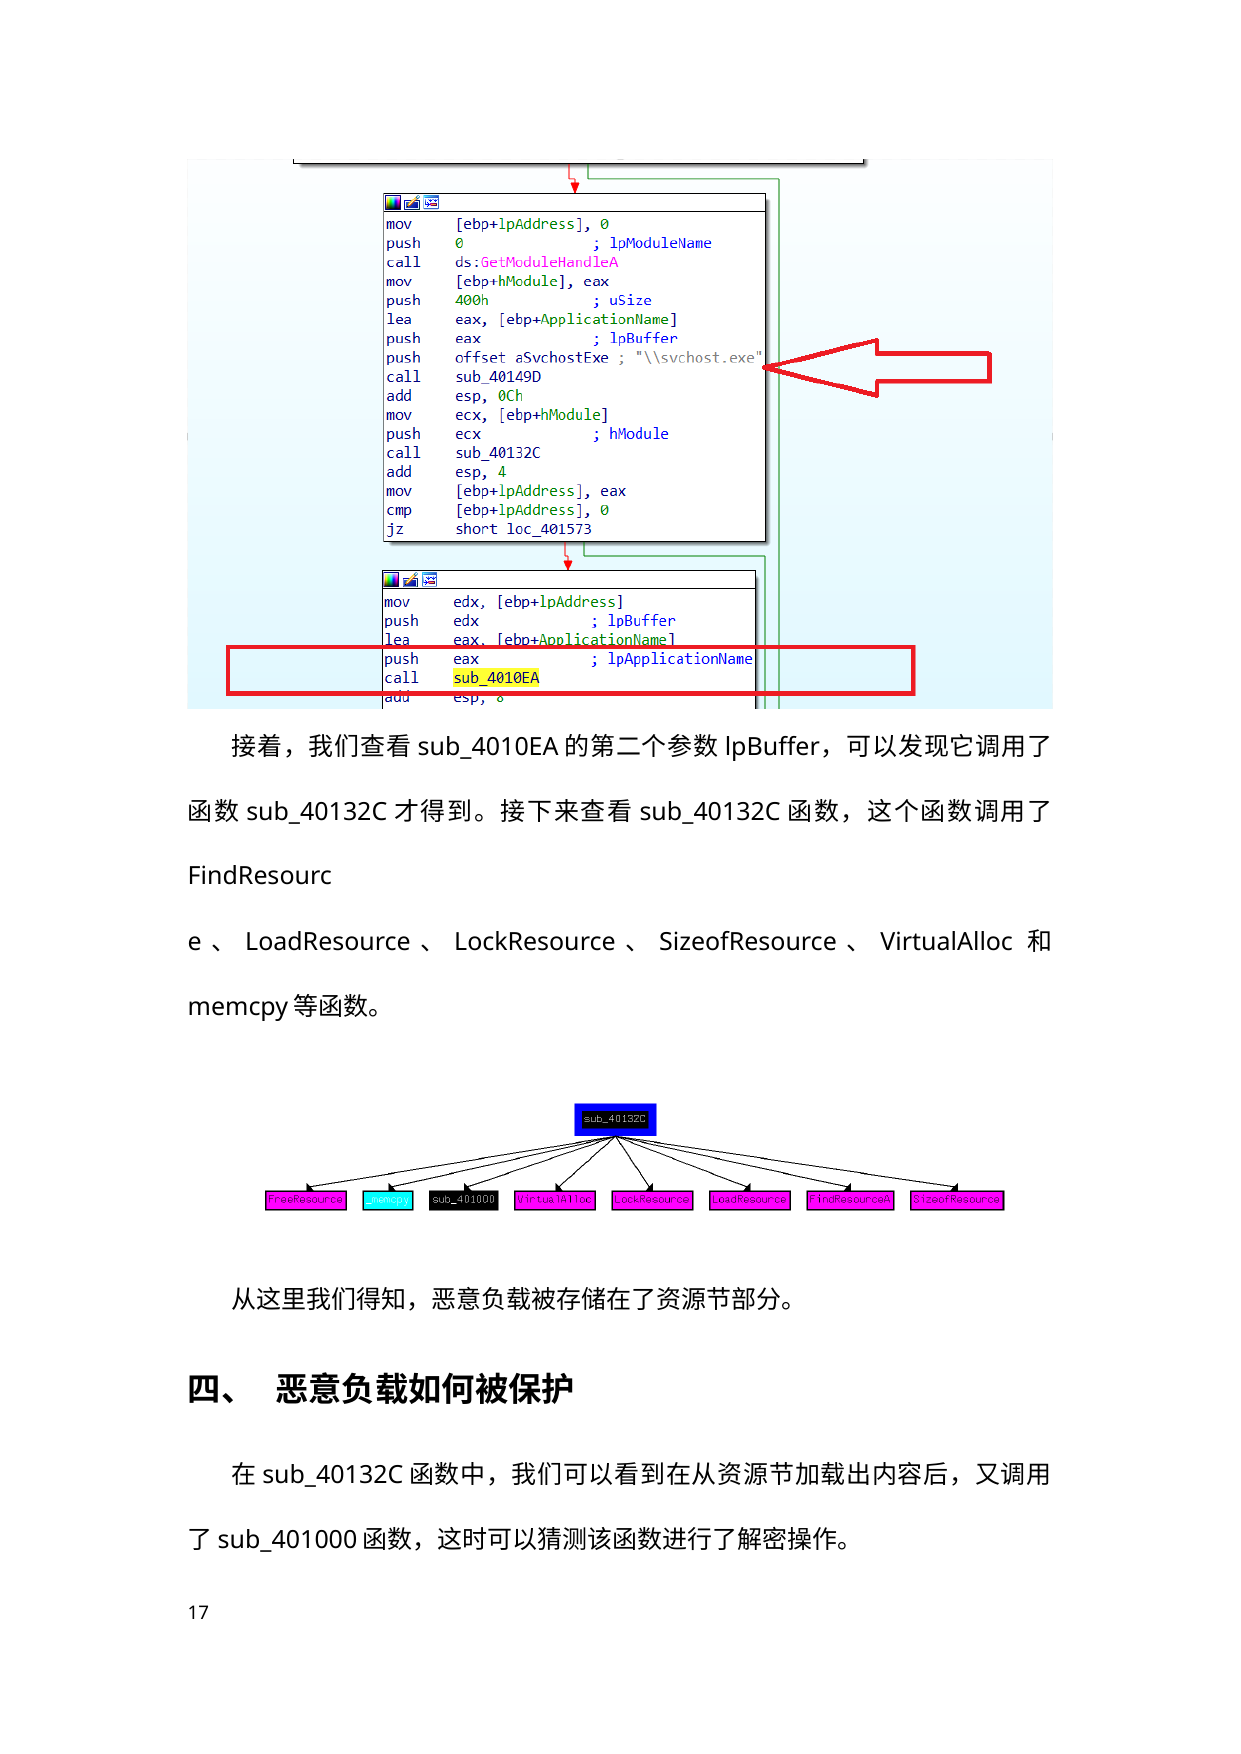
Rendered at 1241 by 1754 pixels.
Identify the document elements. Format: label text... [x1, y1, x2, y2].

picture [187, 159, 1053, 709]
text 从这里我们得知，恶意负载被存储在了资源节部分。 [187, 1265, 1053, 1330]
text 在sub_40132C函数中，我们可以看到在从资源节加载出内容后，又调用了sub_401000函数，这时可以猜测该函数进行了解密操作。 [187, 1440, 1053, 1570]
subtitle 恶意负载如何被保护 [187, 1355, 1053, 1420]
picture [187, 1037, 1053, 1264]
text 接着，我们查看sub_4010EA的第二个参数lpBuffer，可以发现它调用了函数sub_40132C才得到。接下来查看sub_40132C函数，这个函数调用了FindResource、LoadResource、LockResource、SizeofResource、VirtualAlloc和memcpy等函数。 [187, 712, 1053, 1037]
